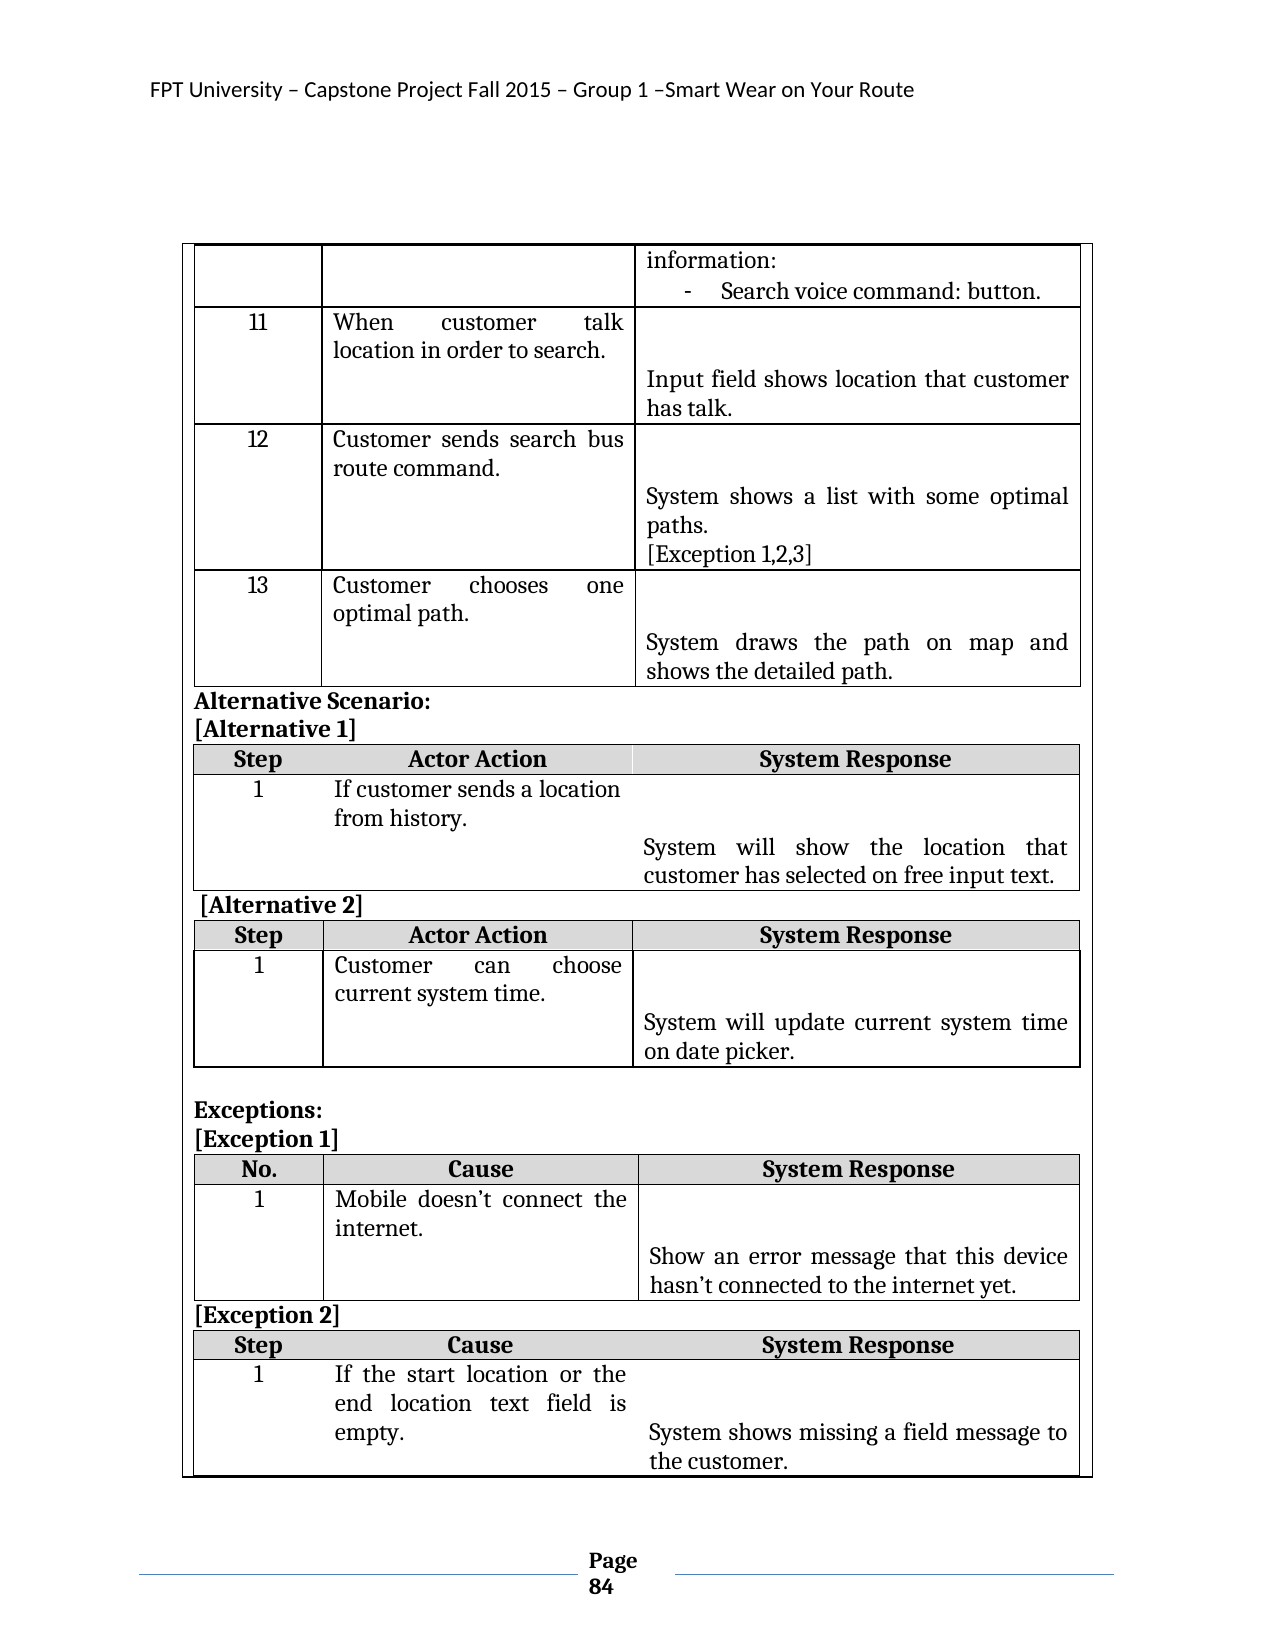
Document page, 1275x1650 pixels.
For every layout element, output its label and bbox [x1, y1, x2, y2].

table_cell [183, 244, 1092, 1476]
